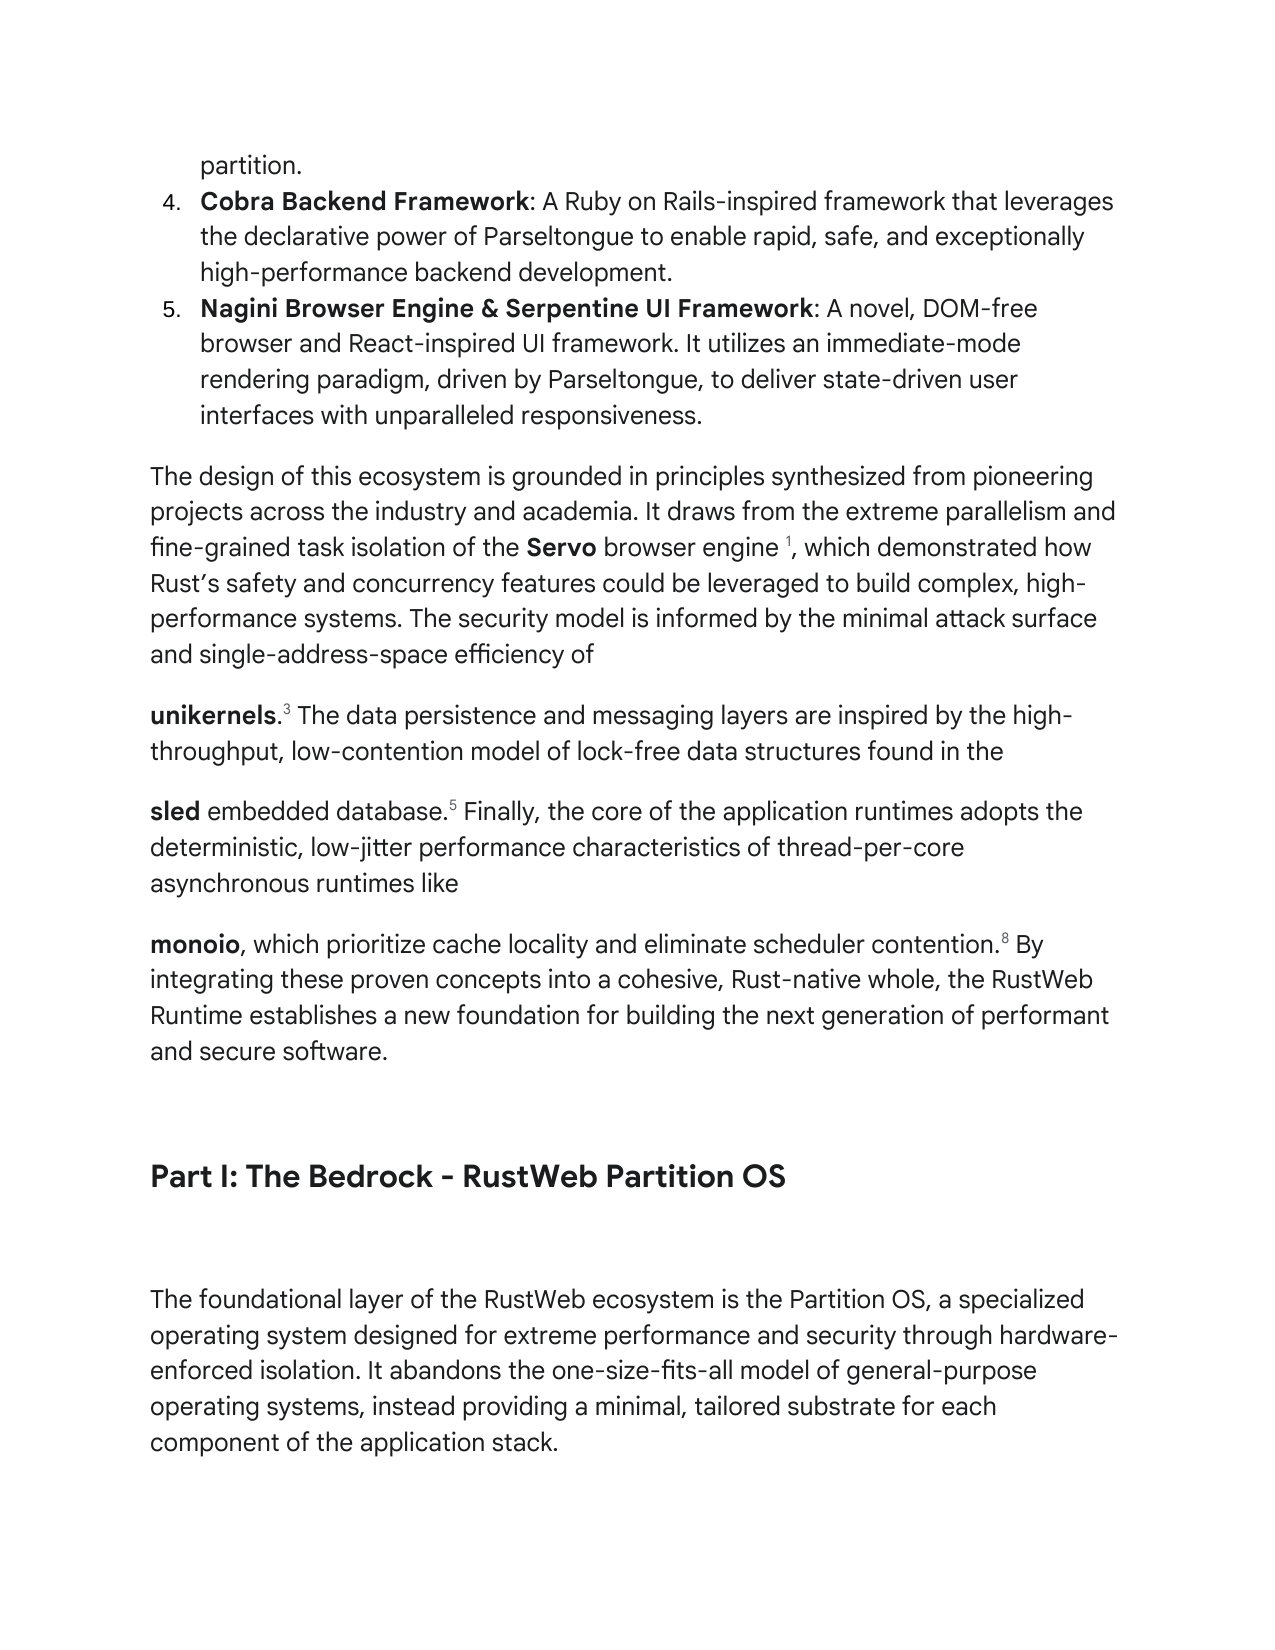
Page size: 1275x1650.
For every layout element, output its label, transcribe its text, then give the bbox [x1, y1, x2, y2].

text The foundational layer of the RustWeb ecosystem is the Partition OS, a specialized operating system designed for extreme performance and security through hardware-enforced isolation. It abandons the one-size-fits-all model of general-purpose operating systems, instead providing a minimal, tailored substrate for each component of the application stack. [150, 1284, 1125, 1458]
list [162, 150, 1125, 181]
text monoio, which prioritize cache locality and eliminate scheduler contention.8 By integrating these proven concepts into a cohesive, Rust-native whole, the RustWeb Runtime establishes a new foundation for building the next generation of performant and secure software. [150, 929, 1125, 1067]
list Nagini Browser Engine & Serpentine UI Framework: A novel, DOM-free browser and React-inspired UI framework. It utilizes an immediate-mode rendering paradigm, driven by Parseltongue, to deliver state-driven user interfaces with unparalleled responsiveness. [162, 293, 1125, 431]
text The design of this ecosystem is grounded in principles synthesized from pioneering projects across the industry and academia. It draws from the extreme parallelism and fine-grained task isolation of the Servo browser engine 1, which demonstrated how Rust’s safety and concurrency features could be leveraged to build complex, high-performance systems. The security model is informed by the minimal attack surface and single-address-space efficiency of [150, 461, 1125, 671]
text unikernels.3 The data persistence and messaging layers are inspired by the high-throughput, low-contention model of lock-free data structures found in the [150, 700, 1125, 767]
text sled embedded database.5 Finally, the core of the application runtimes adopts the deterministic, low-jitter performance characteristics of thread-per-core asynchronous runtimes like [150, 797, 1125, 899]
subtitle Part I: The Bedrock - RustWeb Partition OS [150, 1157, 1125, 1197]
list Cobra Backend Framework: A Ruby on Rails-inspired framework that leverages the declarative power of Parseltongue to enable rapid, safe, and exceptionally high-performance backend development. [162, 186, 1125, 288]
